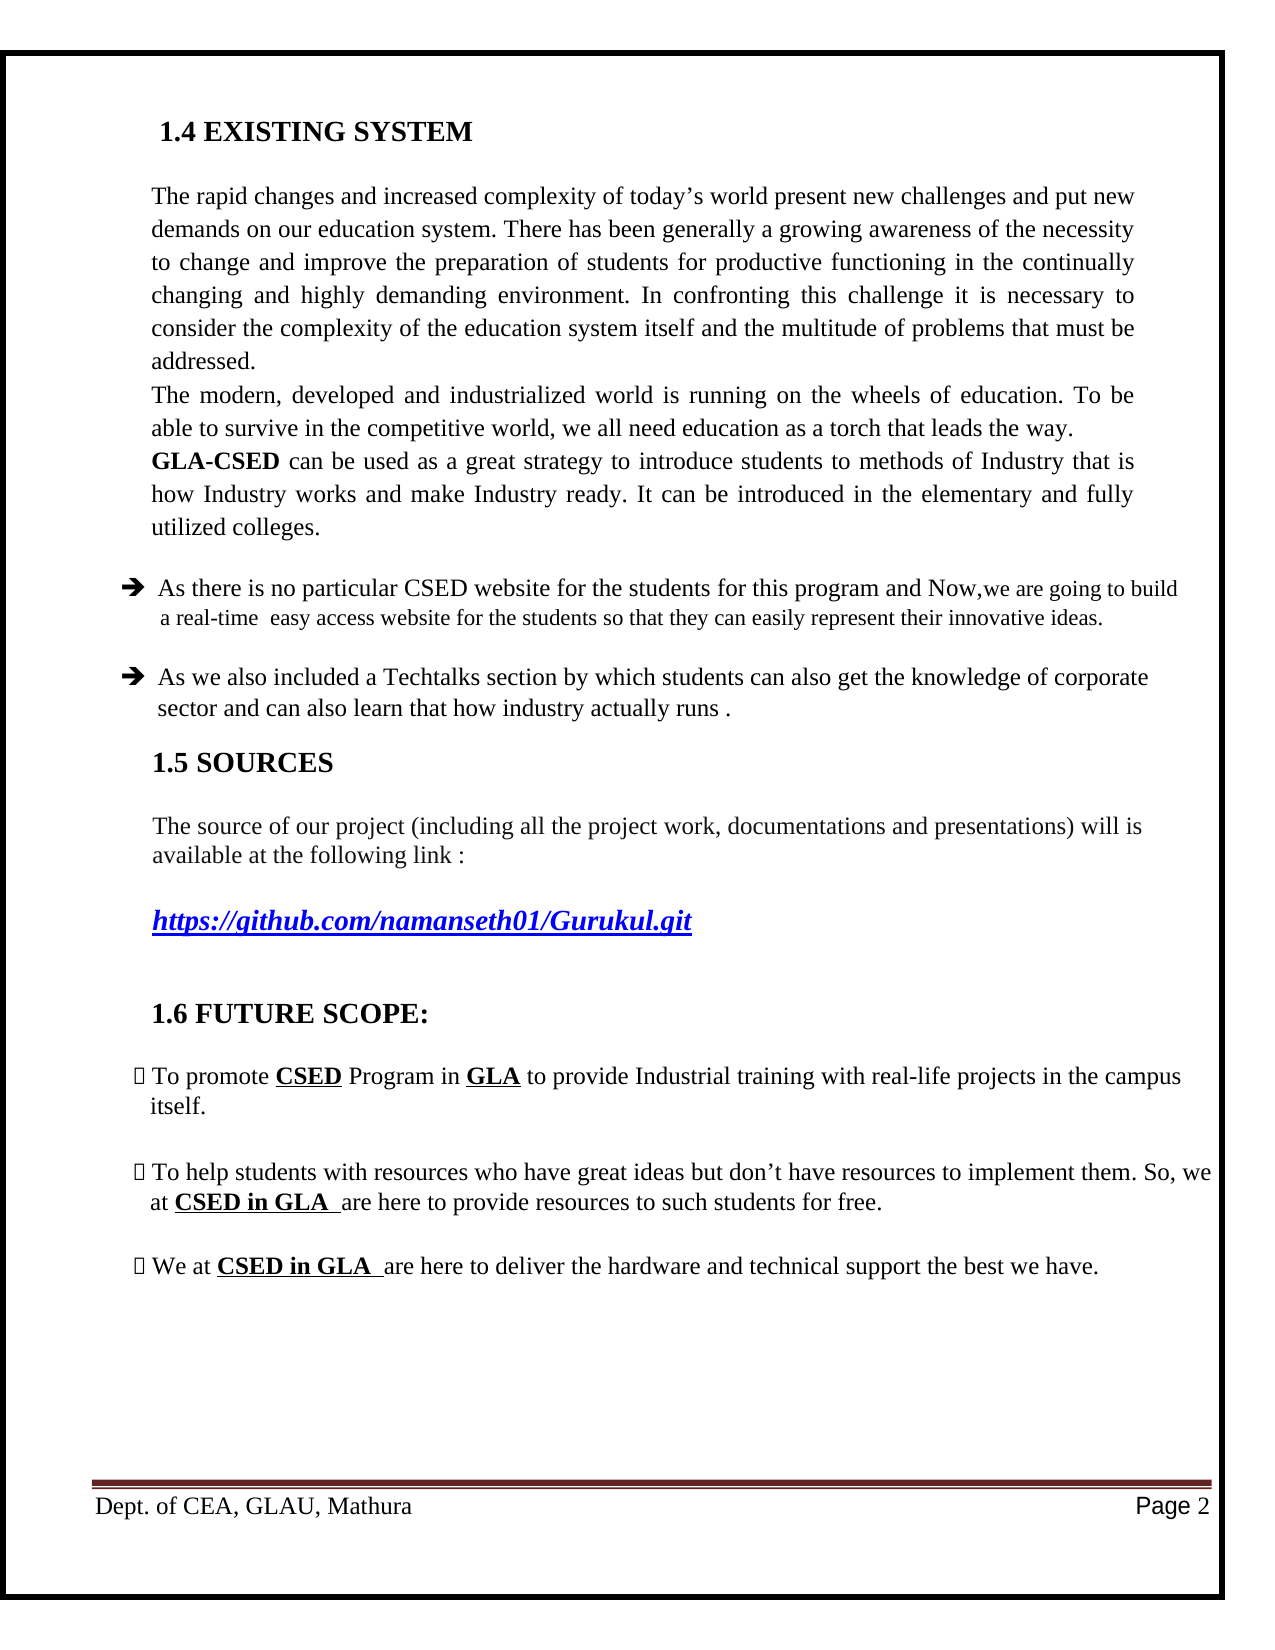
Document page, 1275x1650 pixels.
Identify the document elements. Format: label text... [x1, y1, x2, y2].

subtitle EXISTING SYSTEM [159, 114, 1214, 148]
text The modern, developed and industrialized world is running on the wheels of education. To be able to survive in the competitive world, we all need education as a torch that leads the way. [151, 380, 1135, 441]
list As we also included a Techtalks section by which students can also get the knowledge of corporate sector and can also learn that how industry actually runs . [120, 662, 1214, 721]
list  To promote CSED Program in GLA to provide Industrial training with real-life projects in the campus itself. [132, 1060, 1214, 1120]
list As there is no particular CSED website for the students for this program and Now,we are going to build [120, 573, 1214, 602]
subtitle SOURCES [152, 745, 1214, 778]
subtitle FUTURE SCOPE: [151, 996, 1214, 1030]
text https://github.com/namanseth01/Gurukul.git [152, 903, 1214, 937]
text GLA-CSED can be used as a great strategy to introduce students to methods of Industry that is how Industry works and make Industry ready. It can be introduced in the elementary and fully utilized colleges. [151, 446, 1136, 541]
list a real-time easy access website for the students so that they can easily represent their innovative ideas. [120, 604, 1214, 630]
list  To help students with resources who have great ideas but don’t have resources to implement them. So, we at CSED in GLA are here to provide resources to such students for free. [132, 1155, 1214, 1215]
text The source of our project (including all the project work, documentations and presentations) will is available at the following link : [152, 811, 1214, 869]
list  We at CSED in GLA are here to deliver the hardware and technical support the best we have. [132, 1250, 1214, 1281]
text The rapid changes and increased complexity of today’s world present new challenges and put new demands on our education system. There has been generally a growing awareness of the necessity to change and improve the preparation of students for productive functioning in the continually changing and highly demanding environment. In confronting this challenge it is necessary to consider the complexity of the education system itself and the multitude of problems that must be addressed. [151, 181, 1136, 375]
